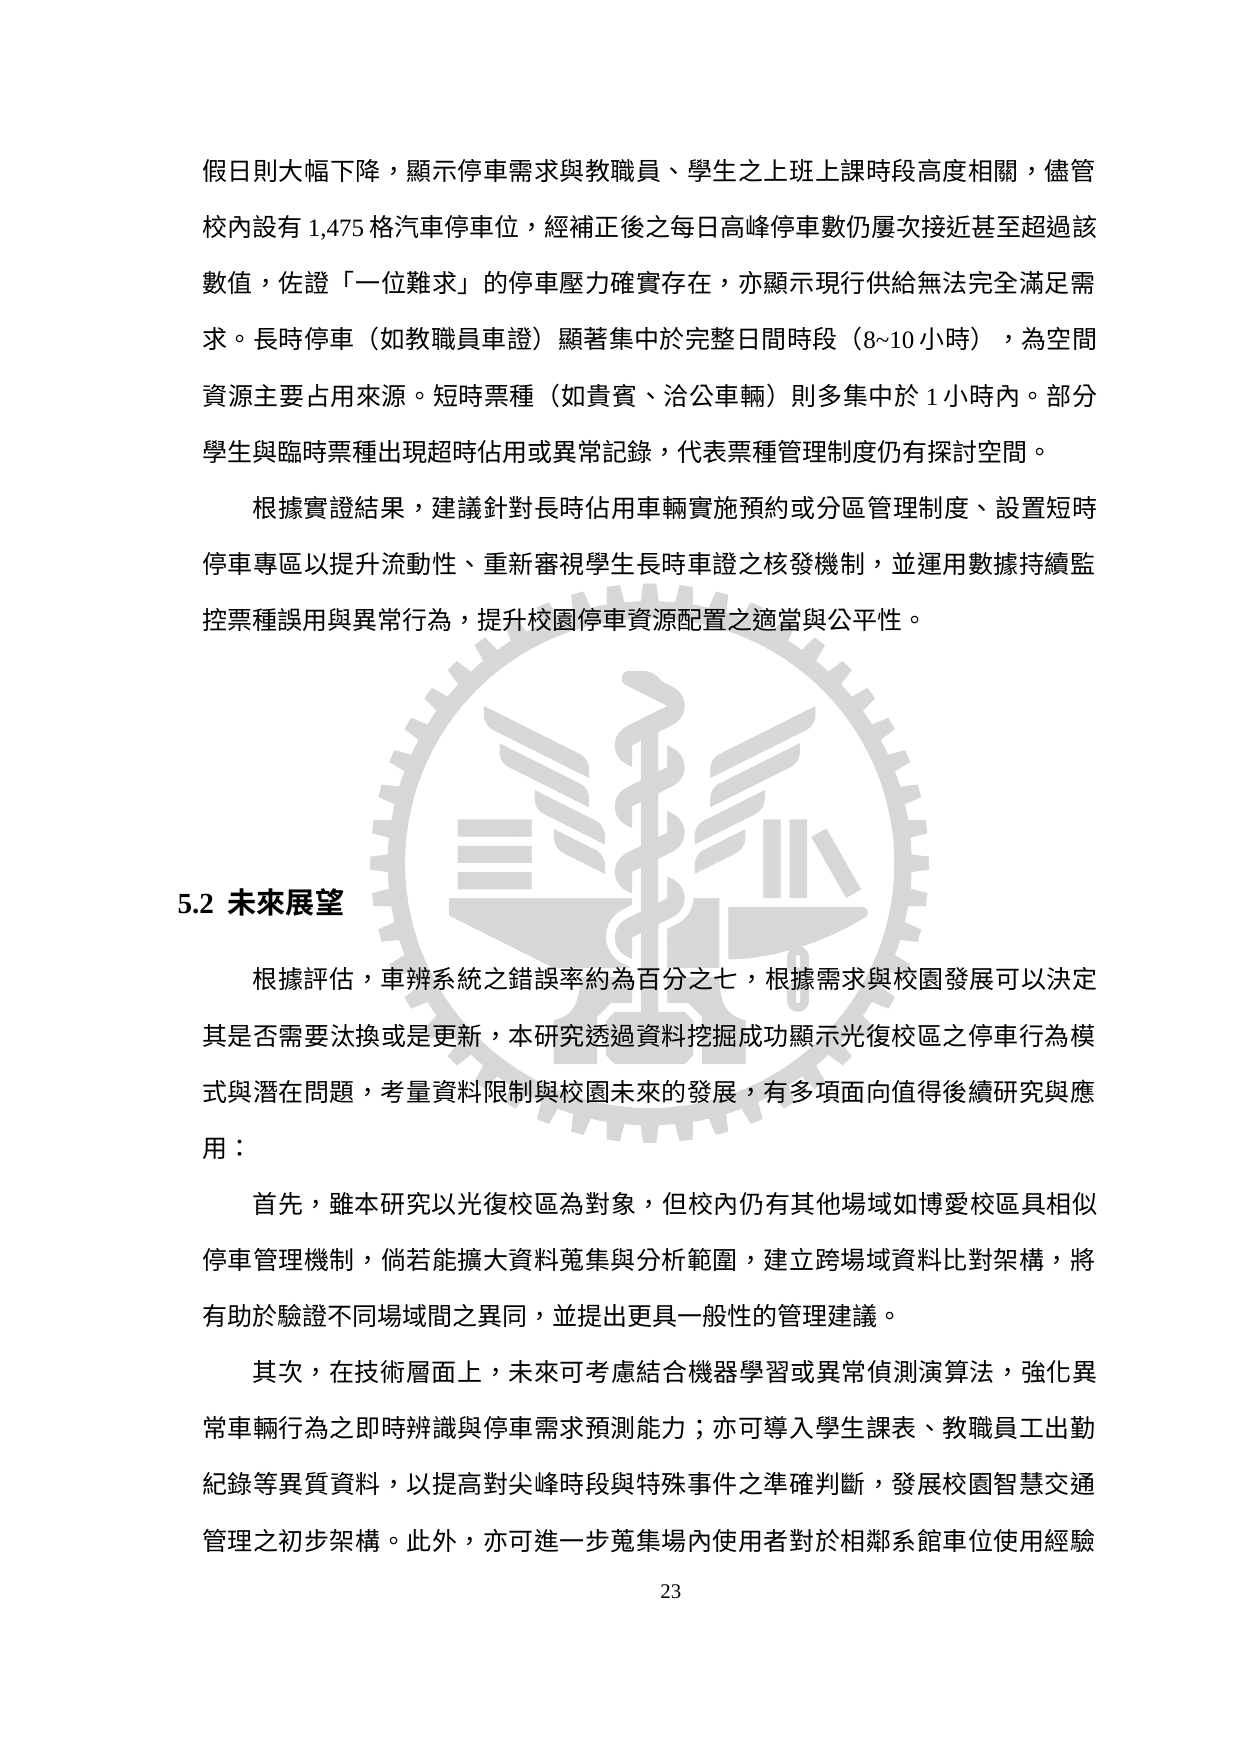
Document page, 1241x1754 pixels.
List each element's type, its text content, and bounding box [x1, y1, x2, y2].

text 首先，雖本研究以光復校區為對象，但校內仍有其他場域如博愛校區具相似停車管理機制，倘若能擴大資料蒐集與分析範圍，建立跨場域資料比對架構，將有助於驗證不同場域間之異同，並提出更具一般性的管理建議。 [202, 1184, 1097, 1334]
text 根據實證結果，建議針對長時佔用車輛實施預約或分區管理制度、設置短時停車專區以提升流動性、重新審視學生長時車證之核發機制，並運用數據持續監控票種誤用與異常行為，提升校園停車資源配置之適當與公平性。 [202, 487, 1097, 637]
subtitle 未來展望 [177, 863, 1097, 938]
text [202, 1352, 1097, 1558]
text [202, 151, 1097, 469]
text 根據評估，車辨系統之錯誤率約為百分之七，根據需求與校園發展可以決定其是否需要汰換或是更新，本研究透過資料挖掘成功顯示光復校區之停車行為模式與潛在問題，考量資料限制與校園未來的發展，有多項面向值得後續研究與應用： [202, 959, 1097, 1166]
